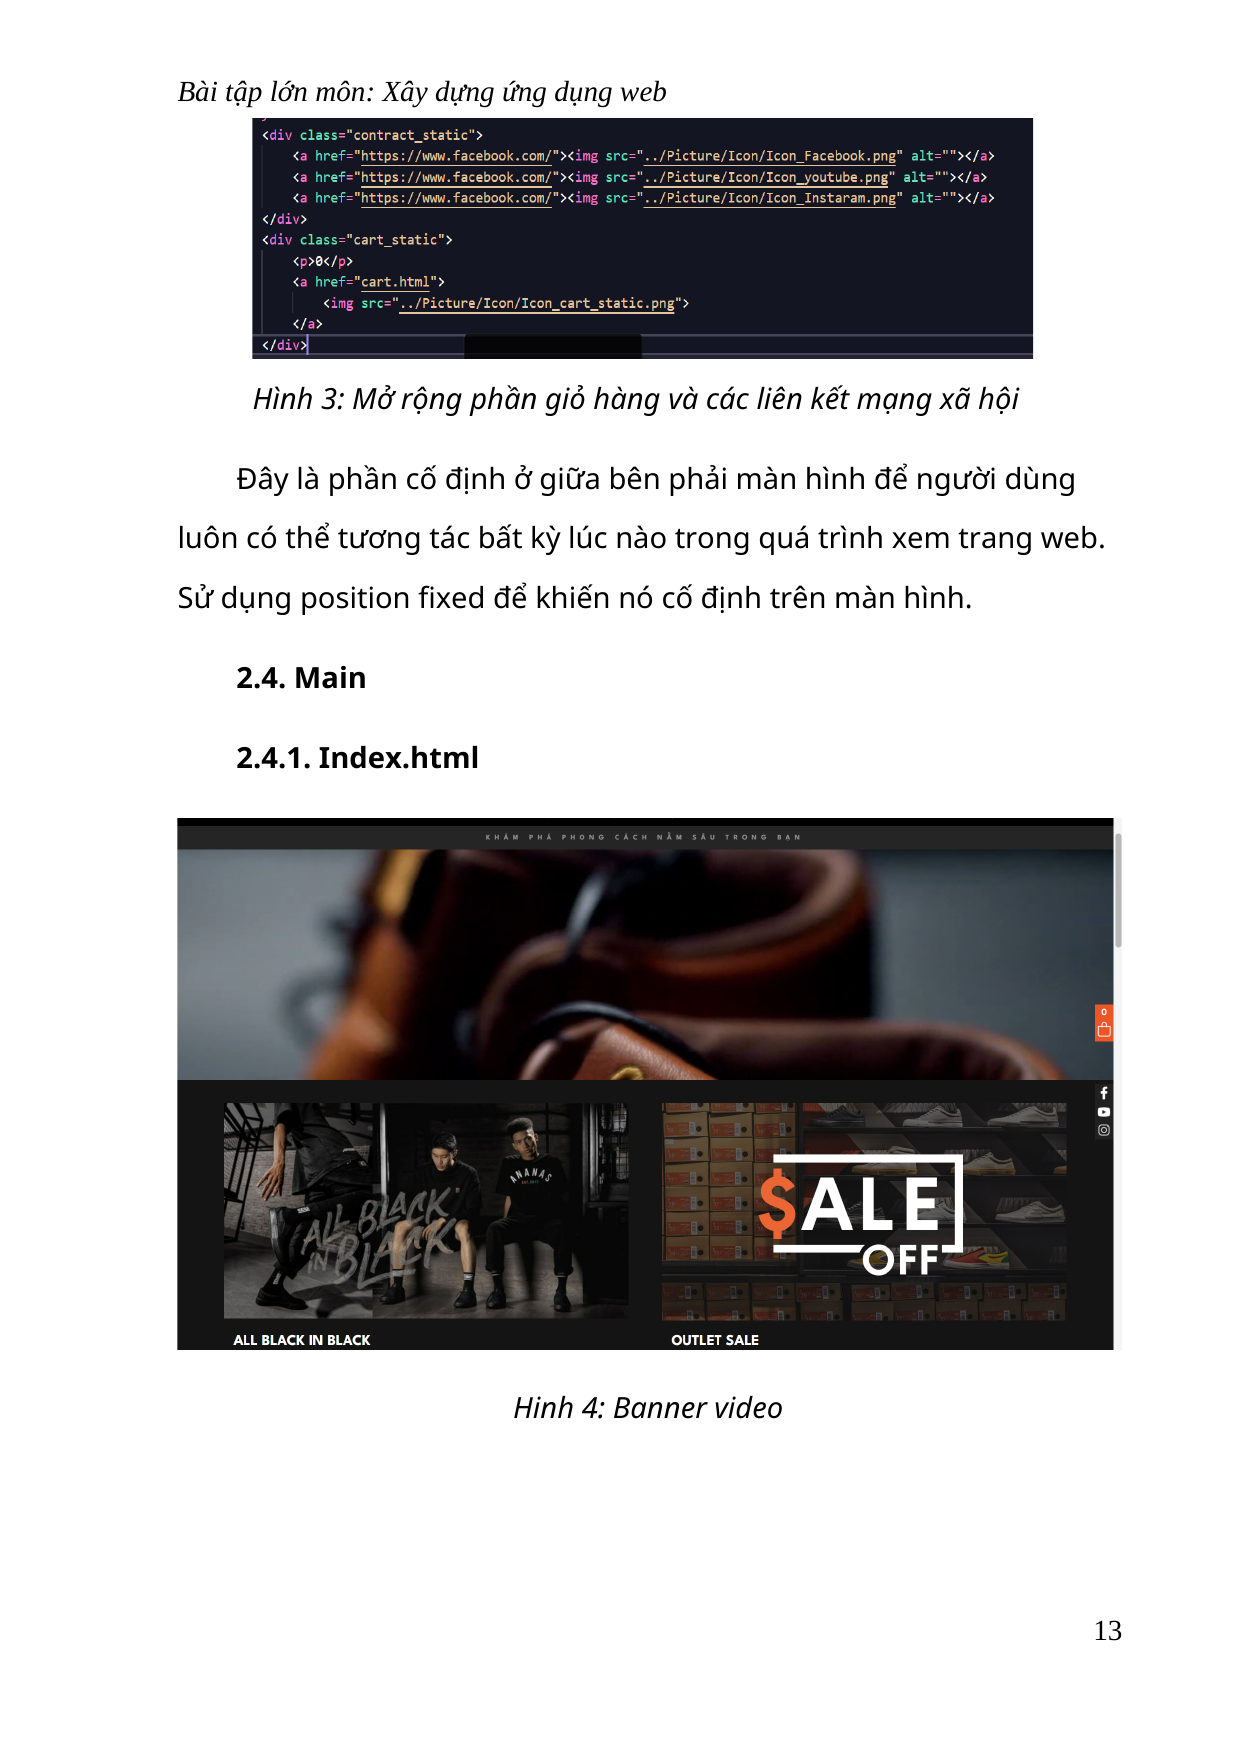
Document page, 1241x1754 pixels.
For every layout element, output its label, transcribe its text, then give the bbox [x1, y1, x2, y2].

text 2.4. Main [177, 657, 1122, 697]
text Đây là phần cố định ở giữa bên phải màn hình để người dùng luôn có thể tương tác bất kỳ lúc nào trong quá trình xem trang web. Sử dụng position fixed để khiến nó cố định trên màn hình. [177, 458, 1122, 617]
picture [252, 118, 1034, 359]
text Hinh 4: Banner video [177, 1387, 1122, 1427]
picture [177, 818, 1123, 1350]
text 2.4.1. Index.html [177, 738, 1122, 777]
